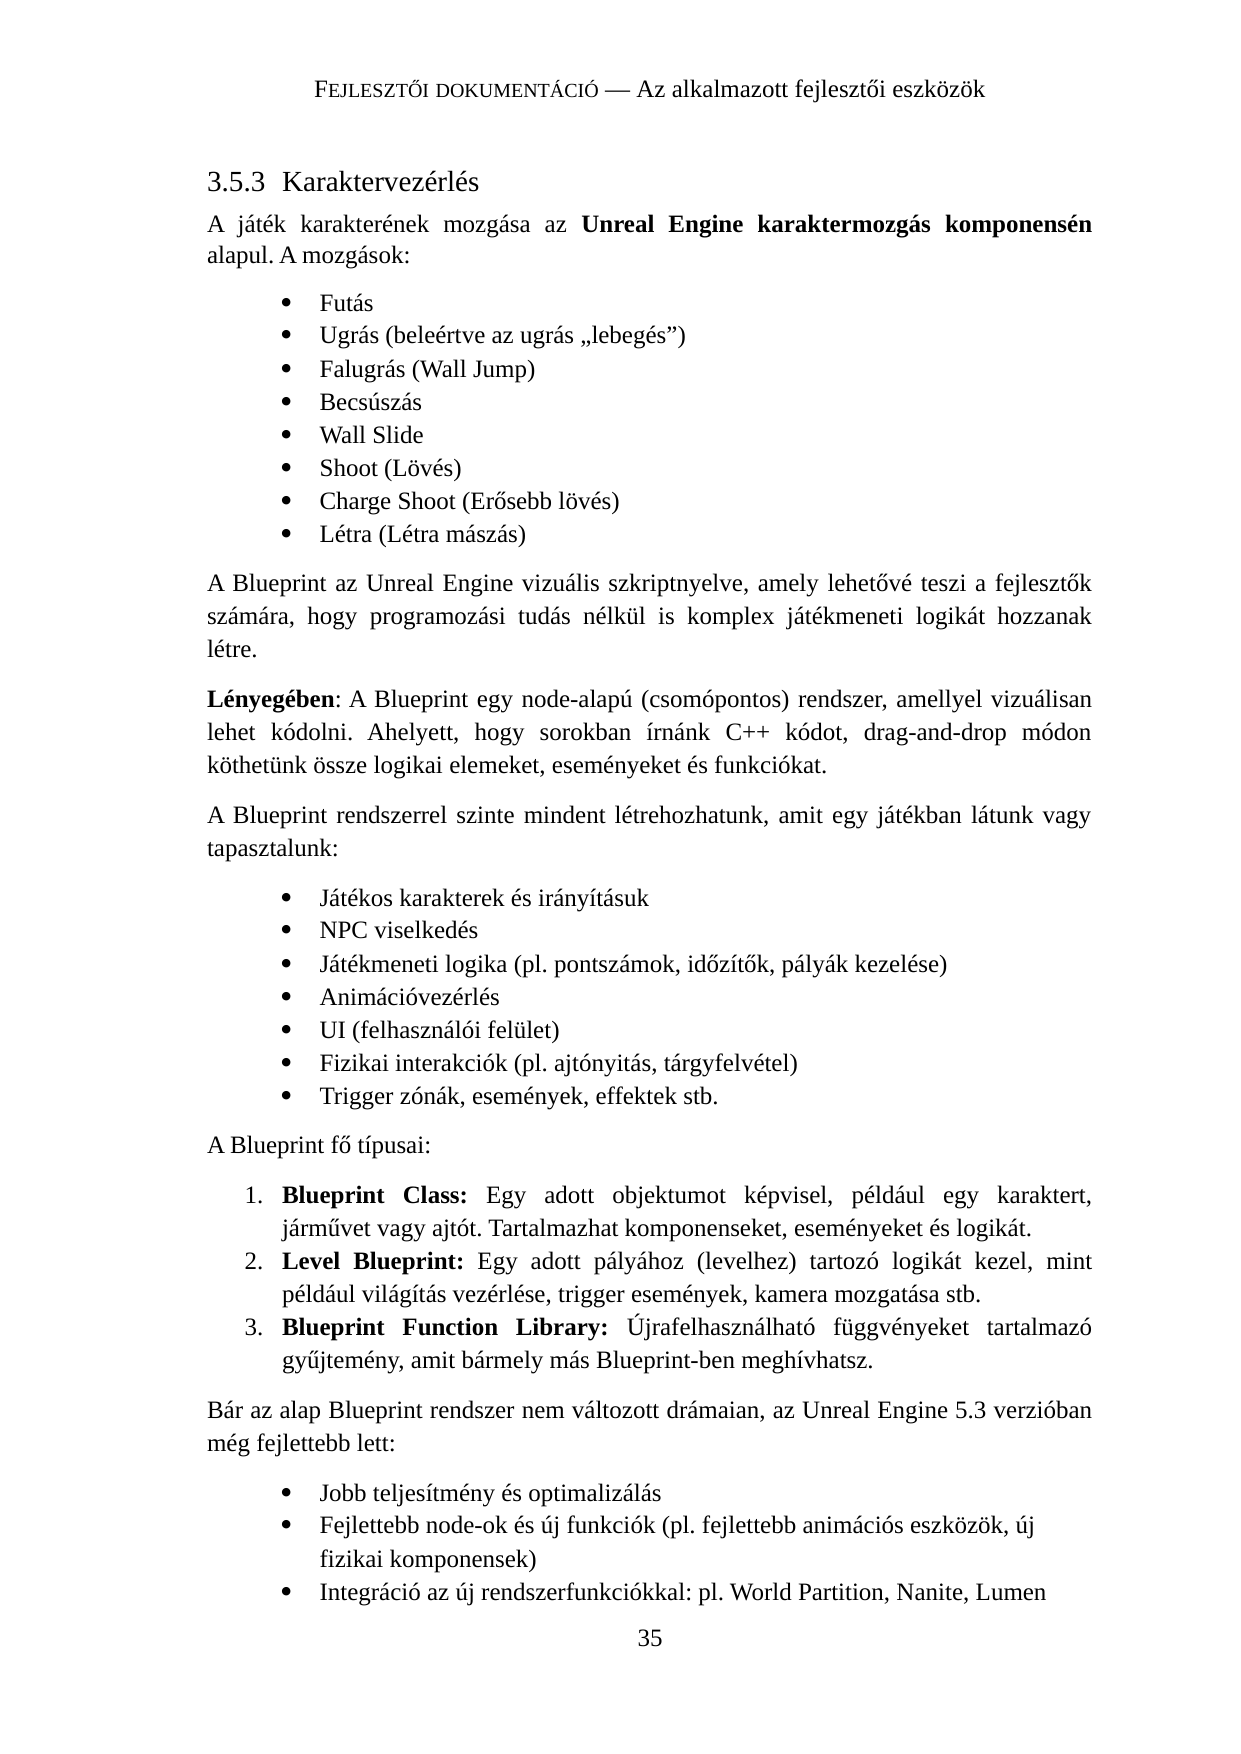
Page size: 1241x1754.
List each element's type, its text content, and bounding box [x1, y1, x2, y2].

text A Blueprint rendszerrel szinte mindent létrehozhatunk, amit egy játékban látunk vagy tapasztalunk: [207, 800, 1092, 862]
text Lényegében: A Blueprint egy node-alapú (csomópontos) rendszer, amellyel vizuálisan lehet kódolni. Ahelyett, hogy sorokban írnánk C++ kódot, drag-and-drop módon köthetünk össze logikai elemeket, eseményeket és funkciókat. [207, 684, 1092, 779]
list Trigger zónák, események, effektek stb. [282, 1081, 1092, 1109]
list Fejlettebb node-ok és új funkciók (pl. fejlettebb animációs eszközök, új fizikai komponensek) [282, 1511, 1092, 1572]
text A Blueprint az Unreal Engine vizuális szkriptnyelve, amely lehetővé teszi a fejlesztők számára, hogy programozási tudás nélkül is komplex játékmeneti logikát hozzanak létre. [207, 568, 1092, 663]
list NPC viselkedés [282, 916, 1092, 944]
list Létra (Létra mászás) [282, 519, 1092, 547]
list Blueprint Class: Egy adott objektumot képvisel, például egy karaktert, járművet vagy ajtót. Tartalmazhat komponenseket, eseményeket és logikát. [244, 1180, 1092, 1242]
list Wall Slide [282, 420, 1092, 448]
text A játék karakterének mozgása az Unreal Engine karaktermozgás komponensén alapul. A mozgások: [207, 209, 1092, 269]
list Becsúszás [282, 387, 1092, 415]
list UI (felhasználói felület) [282, 1015, 1092, 1043]
list Játékos karakterek és irányításuk [282, 883, 1092, 911]
list Shoot (Lövés) [282, 453, 1092, 481]
text Bár az alap Blueprint rendszer nem változott drámaian, az Unreal Engine 5.3 verzióban még fejlettebb lett: [207, 1395, 1092, 1457]
list Játékmeneti logika (pl. pontszámok, időzítők, pályák kezelése) [282, 949, 1092, 977]
list Ugrás (beleértve az ugrás „lebegés”) [282, 321, 1092, 349]
text A Blueprint fő típusai: [207, 1130, 1092, 1159]
list Charge Shoot (Erősebb lövés) [282, 486, 1092, 514]
list Jobb teljesítmény és optimalizálás [282, 1478, 1092, 1506]
list Level Blueprint: Egy adott pályához (levelhez) tartozó logikát kezel, mint például világítás vezérlése, trigger események, kamera mozgatása stb. [244, 1246, 1092, 1308]
list Falugrás (Wall Jump) [282, 354, 1092, 382]
list Fizikai interakciók (pl. ajtónyitás, tárgyfelvétel) [282, 1048, 1092, 1076]
list Blueprint Function Library: Újrafelhasználható függvényeket tartalmazó gyűjtemény, amit bármely más Blueprint-ben meghívhatsz. [244, 1312, 1092, 1374]
list Animációvezérlés [282, 982, 1092, 1010]
list Integráció az új rendszerfunkciókkal: pl. World Partition, Nanite, Lumen [282, 1577, 1092, 1605]
list Futás [282, 288, 1092, 316]
subtitle Karaktervezérlés [207, 164, 1092, 198]
